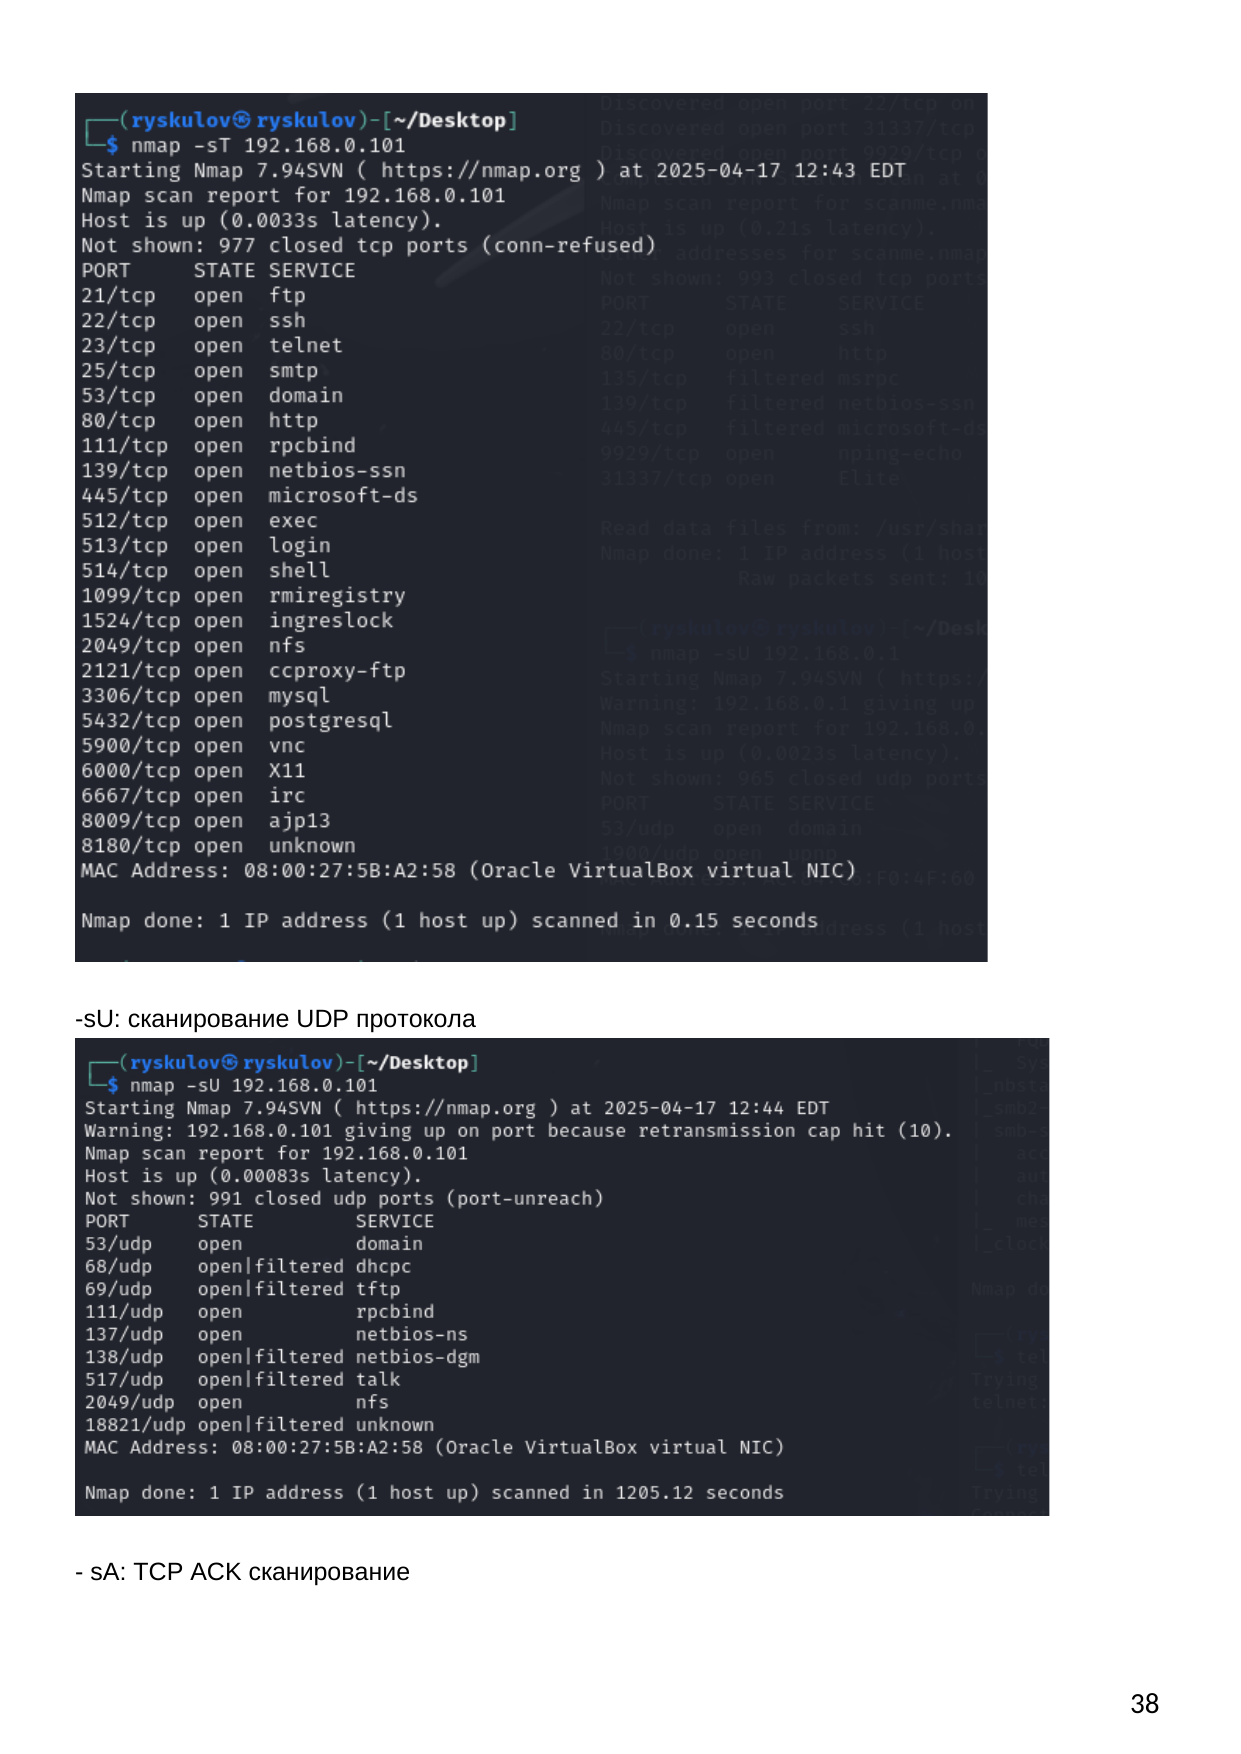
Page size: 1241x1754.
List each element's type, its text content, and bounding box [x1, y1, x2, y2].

text - sA: TCP ACK сканирование [75, 1557, 1166, 1586]
picture [75, 93, 988, 962]
picture [75, 1038, 1050, 1516]
text -sU: сканирование UDP протокола [75, 1004, 1166, 1032]
